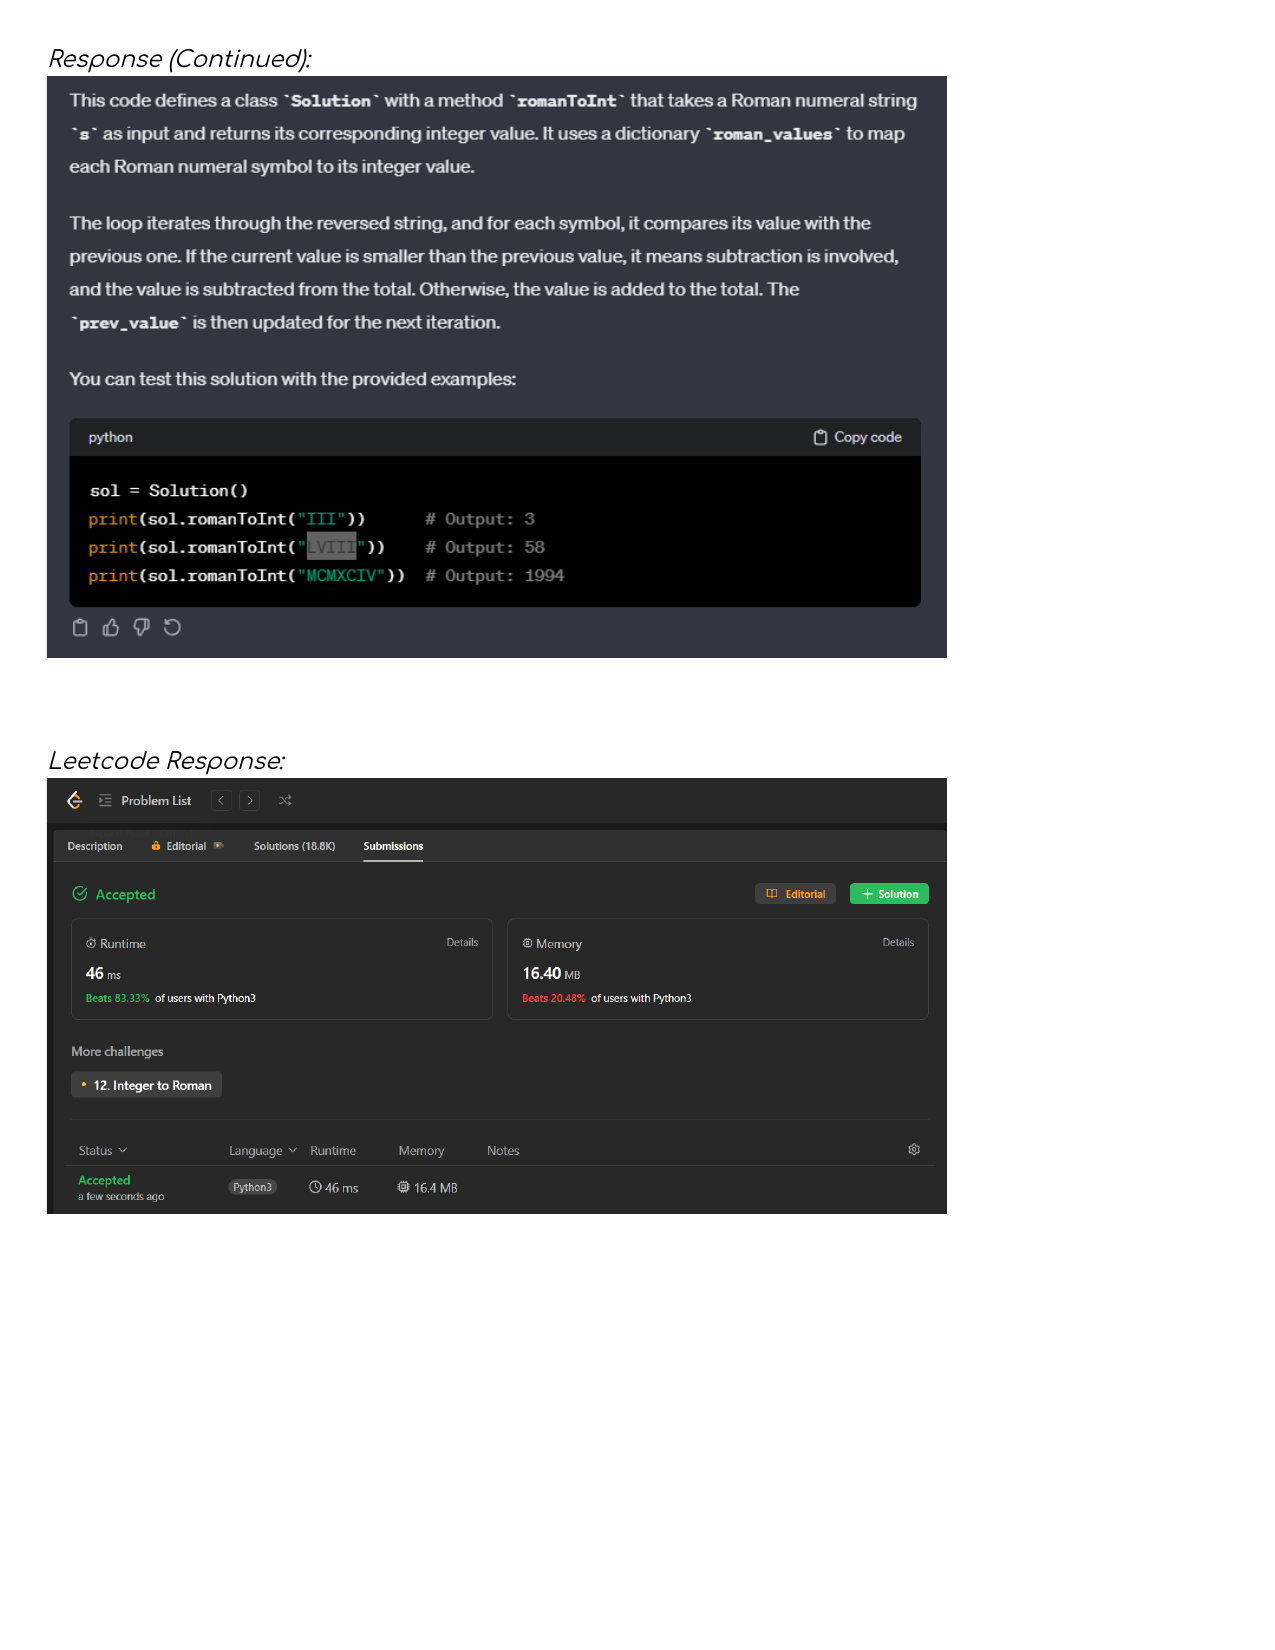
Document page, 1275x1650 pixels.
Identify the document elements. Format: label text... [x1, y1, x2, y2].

picture [46, 778, 947, 1214]
picture [46, 76, 947, 658]
subtitle Leetcode Response: [47, 749, 1209, 775]
text Response (Continued): [47, 47, 1209, 72]
